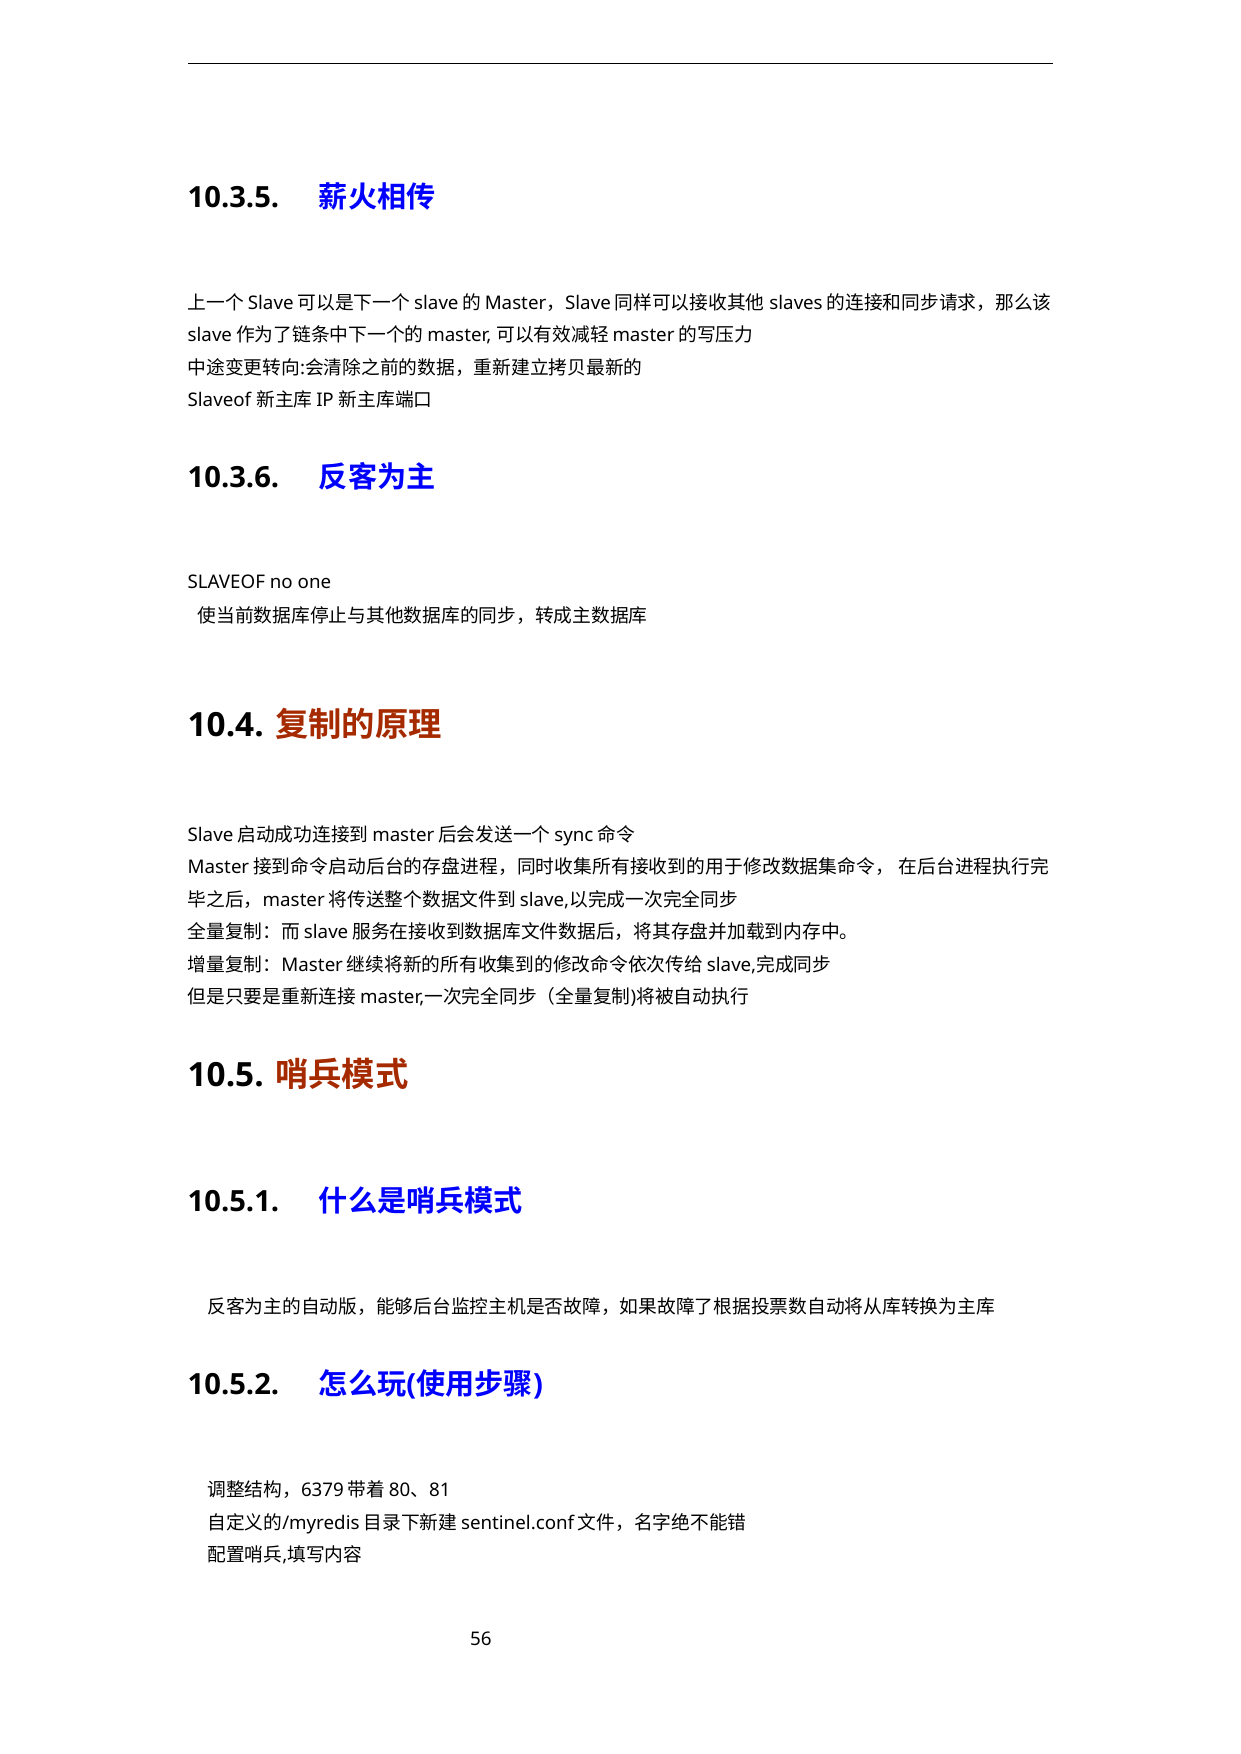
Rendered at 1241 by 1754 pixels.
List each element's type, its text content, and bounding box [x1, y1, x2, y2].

text Master接到命令启动后台的存盘进程，同时收集所有接收到的用于修改数据集命令， 在后台进程执行完毕之后，master将传送整个数据文件到slave,以完成一次完全同步 [187, 849, 1053, 914]
subtitle 反客为主 [187, 442, 1053, 507]
subtitle 薪火相传 [187, 162, 1053, 227]
subtitle 什么是哨兵模式 [187, 1167, 1053, 1232]
text 上一个Slave可以是下一个slave的Master，Slave同样可以接收其他 slaves的连接和同步请求，那么该slave作为了链条中下一个的master, 可以有效减轻master的写压力 [187, 285, 1053, 350]
text 配置哨兵,填写内容 [187, 1537, 1053, 1570]
text 使当前数据库停止与其他数据库的同步，转成主数据库 [187, 598, 1053, 630]
text 自定义的/myredis目录下新建sentinel.conf文件，名字绝不能错 [187, 1505, 1053, 1537]
text Slaveof 新主库IP 新主库端口 [187, 382, 1053, 415]
subtitle 怎么玩(使用步骤) [187, 1349, 1053, 1414]
text 反客为主的自动版，能够后台监控主机是否故障，如果故障了根据投票数自动将从库转换为主库 [187, 1289, 1053, 1322]
text Slave启动成功连接到master后会发送一个sync命令 [187, 817, 1053, 849]
subtitle 复制的原理 [187, 690, 1053, 755]
text SLAVEOF no one [187, 565, 1053, 598]
subtitle 哨兵模式 [187, 1039, 1053, 1104]
text 增量复制：Master继续将新的所有收集到的修改命令依次传给slave,完成同步 [187, 947, 1053, 979]
text 中途变更转向:会清除之前的数据，重新建立拷贝最新的 [187, 350, 1053, 382]
text 全量复制：而slave服务在接收到数据库文件数据后，将其存盘并加载到内存中。 [187, 914, 1053, 947]
text 但是只要是重新连接master,一次完全同步（全量复制)将被自动执行 [187, 979, 1053, 1012]
text 调整结构，6379带着80、81 [187, 1472, 1053, 1505]
